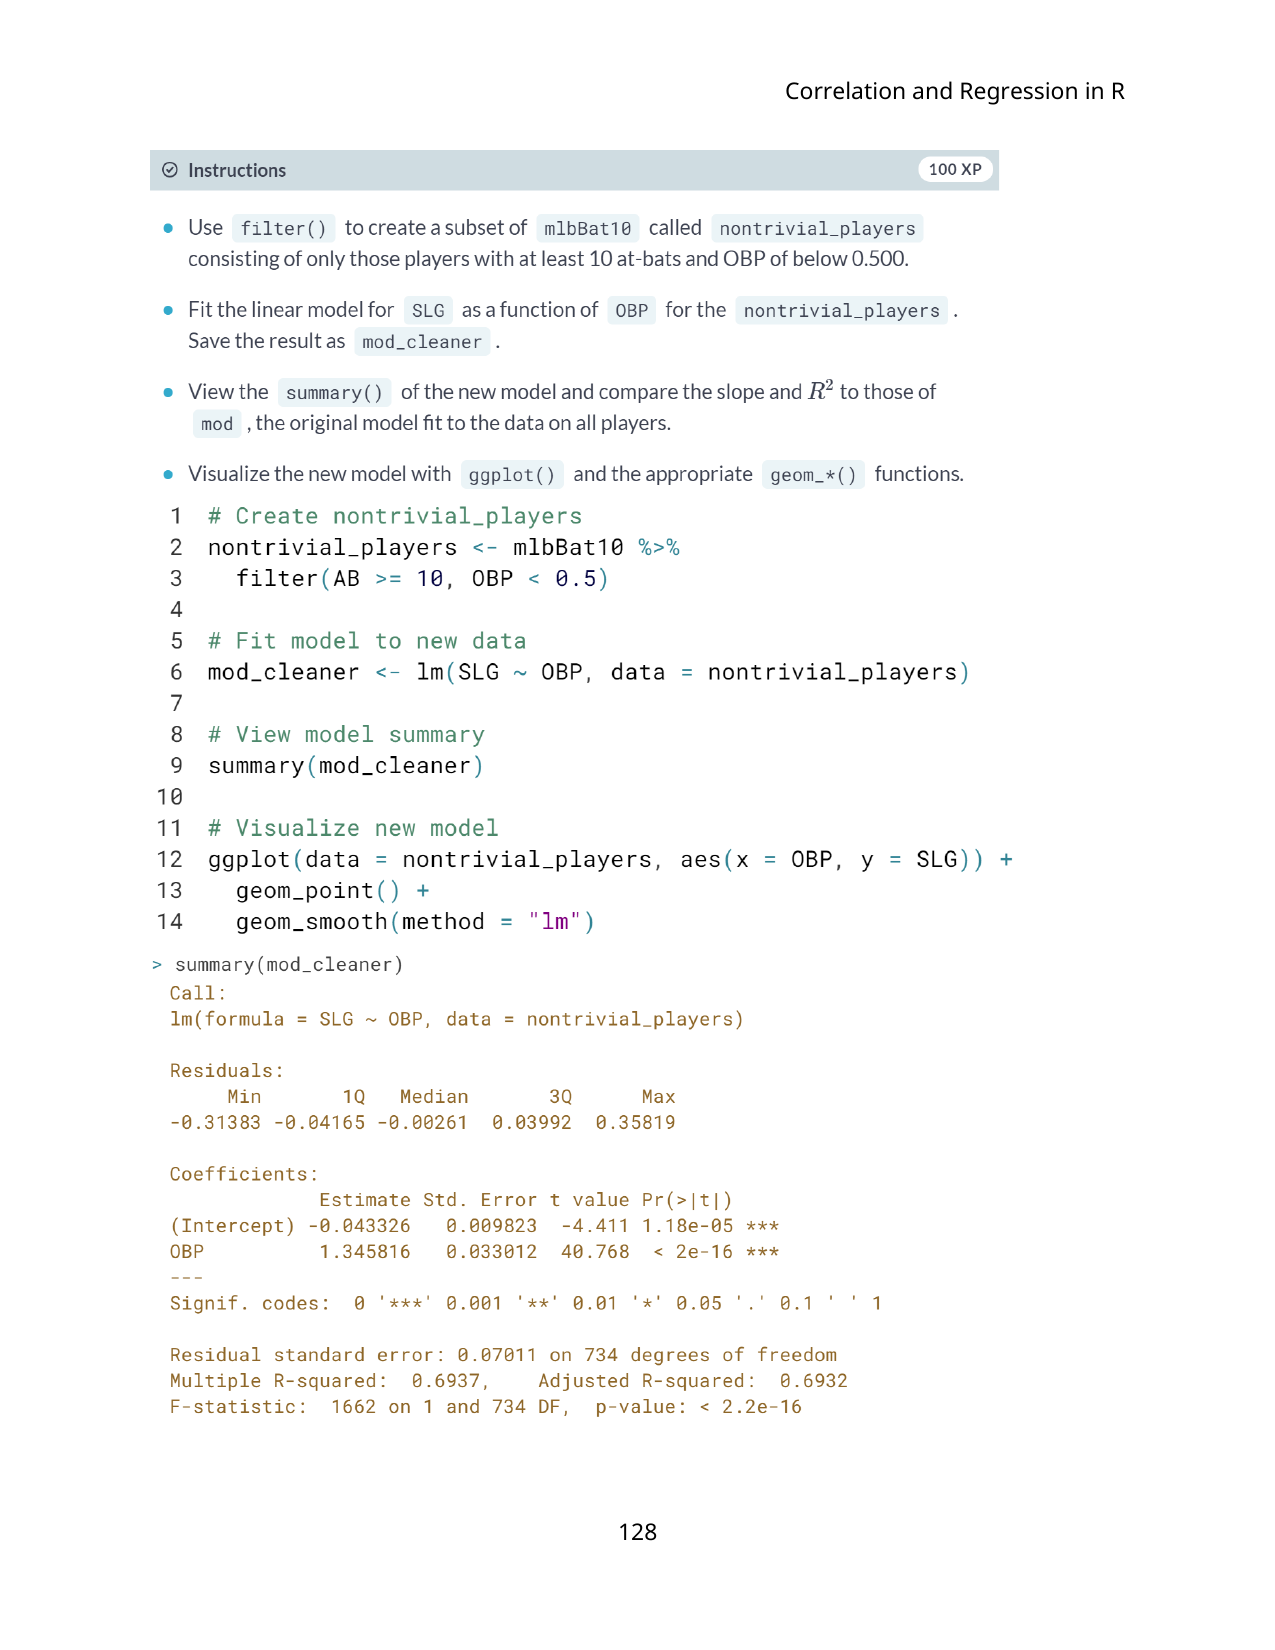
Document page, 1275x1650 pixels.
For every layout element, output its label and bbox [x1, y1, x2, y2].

picture [150, 150, 1000, 501]
picture [150, 954, 888, 1425]
picture [150, 502, 1020, 936]
